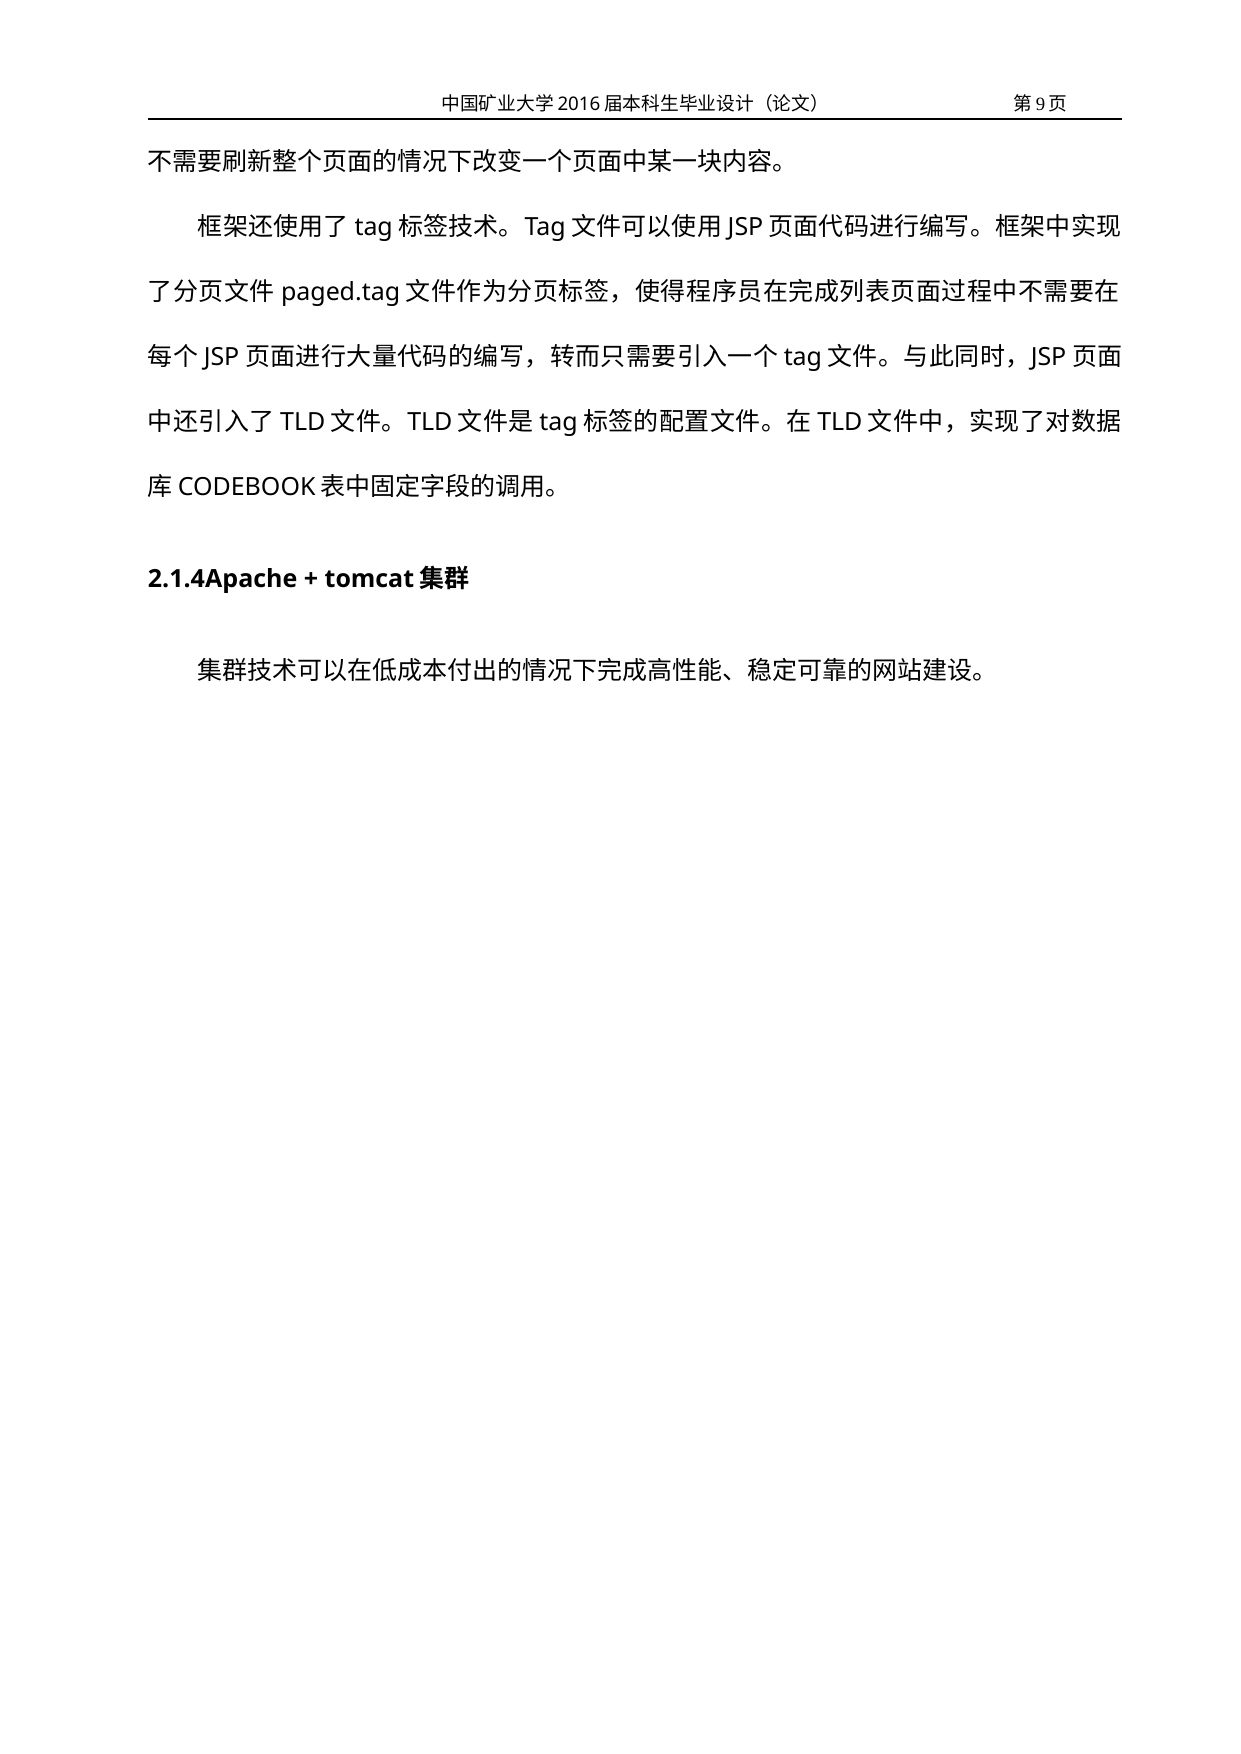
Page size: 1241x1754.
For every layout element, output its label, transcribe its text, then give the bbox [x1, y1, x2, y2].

text 集群技术可以在低成本付出的情况下完成高性能、稳定可靠的网站建设。 [148, 636, 1122, 701]
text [148, 127, 1122, 192]
text 框架还使用了tag标签技术。Tag文件可以使用JSP页面代码进行编写。框架中实现了分页文件paged.tag文件作为分页标签，使得程序员在完成列表页面过程中不需要在每个JSP页面进行大量代码的编写，转而只需要引入一个tag文件。与此同时，JSP页面中还引入了TLD文件。TLD文件是tag标签的配置文件。在TLD文件中，实现了对数据库CODEBOOK表中固定字段的调用。 [148, 192, 1122, 517]
text 2.1.4Apache + tomcat集群 [148, 544, 1122, 609]
